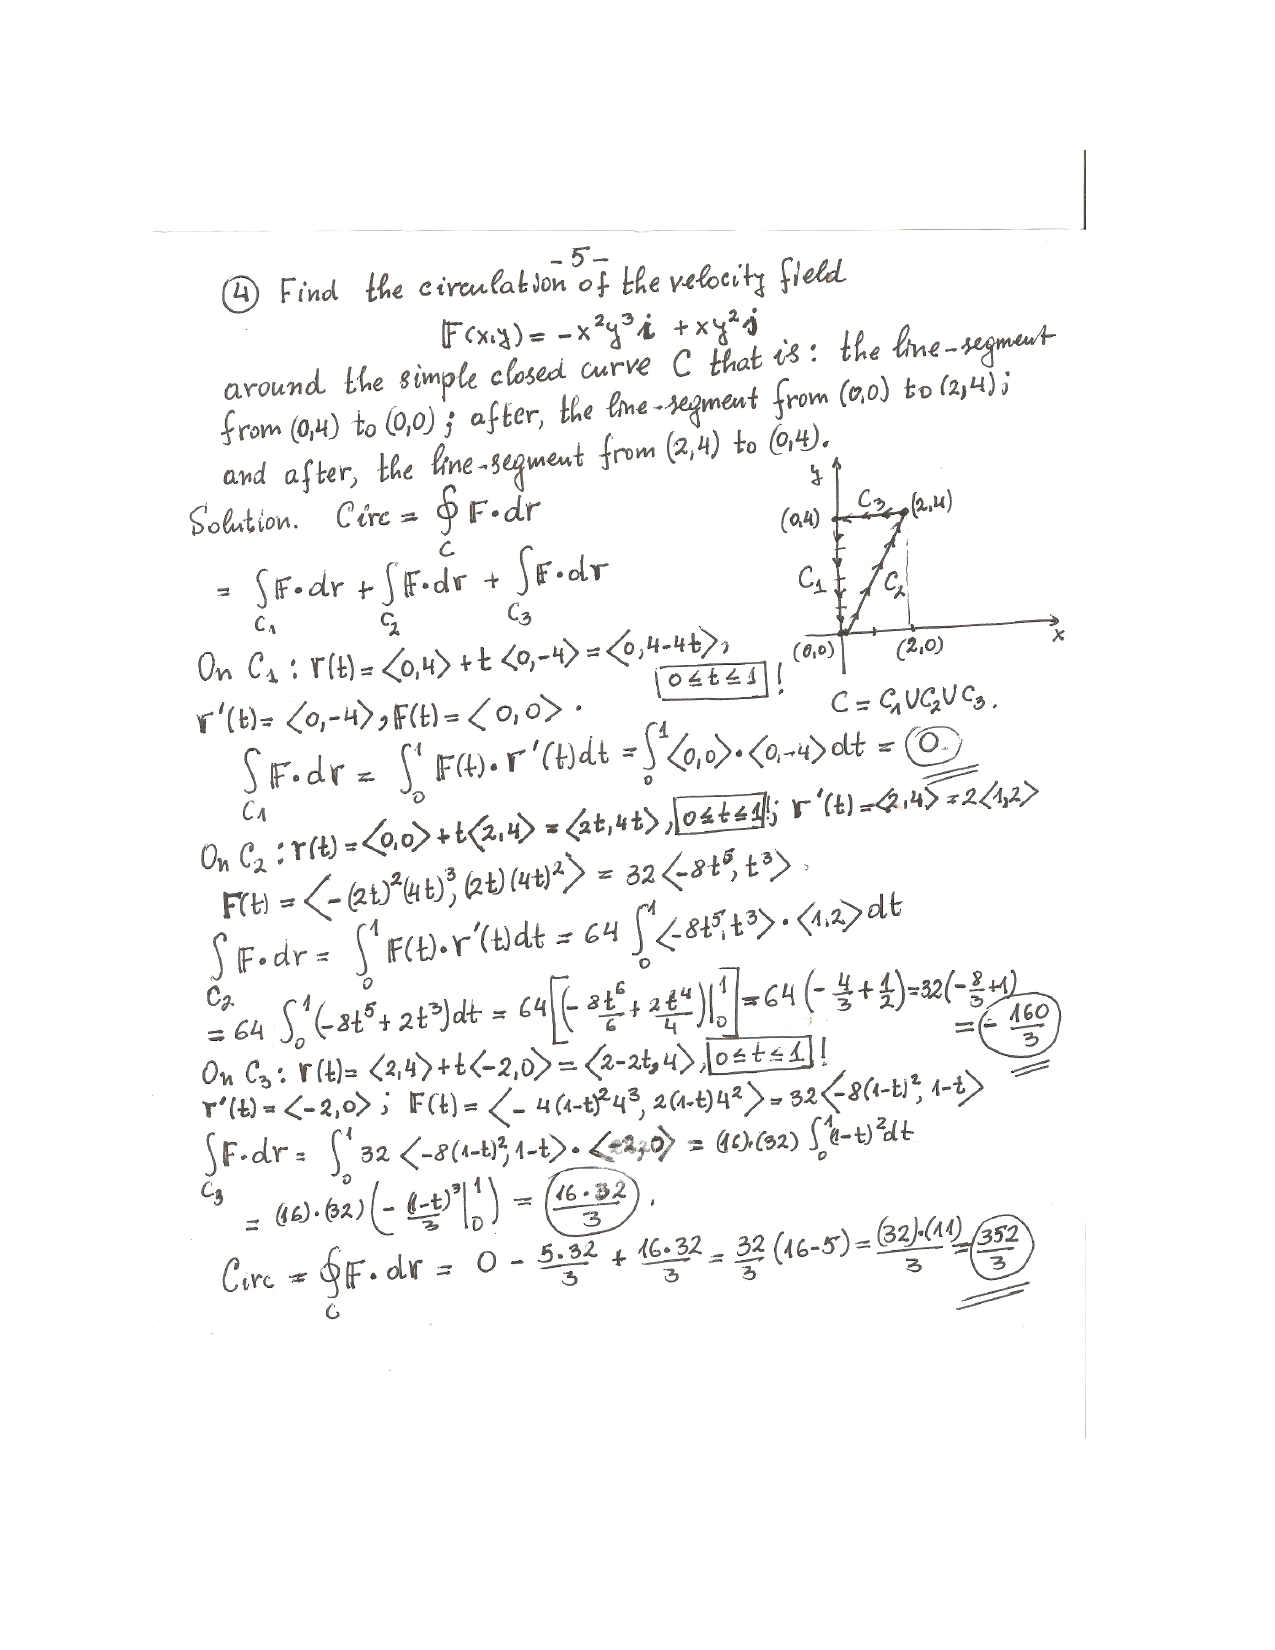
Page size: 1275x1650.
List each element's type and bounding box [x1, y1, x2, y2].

picture [150, 150, 1086, 1438]
